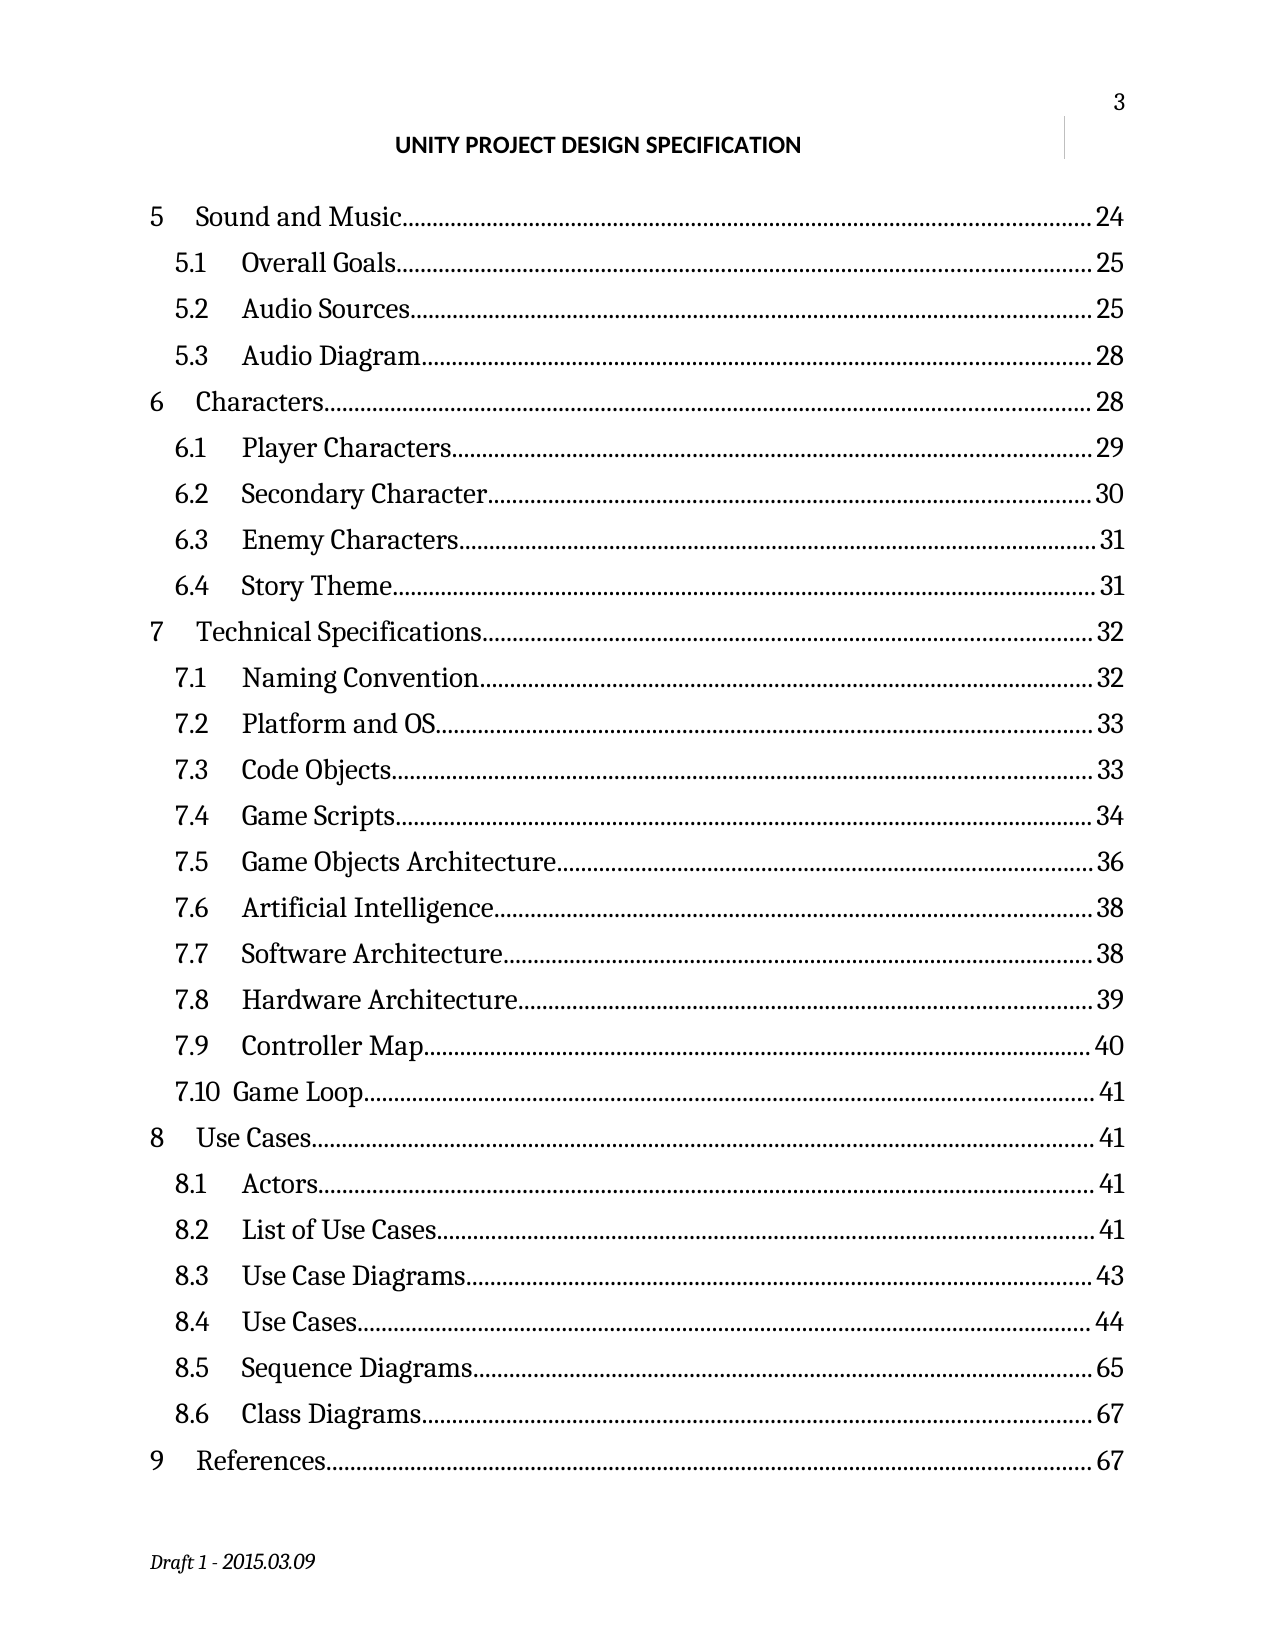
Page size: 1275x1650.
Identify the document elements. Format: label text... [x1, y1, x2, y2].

text 6.3 Enemy Characters 31 [175, 523, 1125, 556]
text 9 References 67 [150, 1444, 1125, 1477]
text 6.1 Player Characters 29 [175, 431, 1125, 464]
text 7.7 Software Architecture 38 [175, 937, 1125, 971]
text 5 Sound and Music 24 [150, 201, 1125, 234]
text 8 Use Cases 41 [150, 1121, 1125, 1155]
text 8.3 Use Case Diagrams 43 [175, 1259, 1125, 1293]
text 8.4 Use Cases 44 [175, 1306, 1125, 1339]
text 8.6 Class Diagrams 67 [175, 1398, 1125, 1431]
text 5.2 Audio Sources 25 [175, 293, 1125, 326]
text 8.5 Sequence Diagrams 65 [175, 1352, 1125, 1385]
text 6.2 Secondary Character 30 [175, 477, 1125, 510]
text 6.4 Story Theme 31 [175, 569, 1125, 602]
text 7.10 Game Loop 41 [175, 1075, 1125, 1109]
text 8.2 List of Use Cases 41 [175, 1213, 1125, 1247]
text 8.1 Actors 41 [175, 1167, 1125, 1201]
text 7.2 Platform and OS 33 [175, 707, 1125, 741]
text 7 Technical Specifications 32 [150, 615, 1125, 648]
text 6 Characters 28 [150, 385, 1125, 418]
text 5.1 Overall Goals 25 [175, 247, 1125, 280]
text 7.4 Game Scripts 34 [175, 799, 1125, 833]
text 7.3 Code Objects 33 [175, 753, 1125, 787]
text 7.8 Hardware Architecture 39 [175, 983, 1125, 1017]
text 5.3 Audio Diagram 28 [175, 339, 1125, 372]
text 7.1 Naming Convention 32 [175, 661, 1125, 694]
text 7.5 Game Objects Architecture 36 [175, 845, 1125, 879]
text 7.9 Controller Map 40 [175, 1029, 1125, 1063]
text 7.6 Artificial Intelligence 38 [175, 891, 1125, 925]
